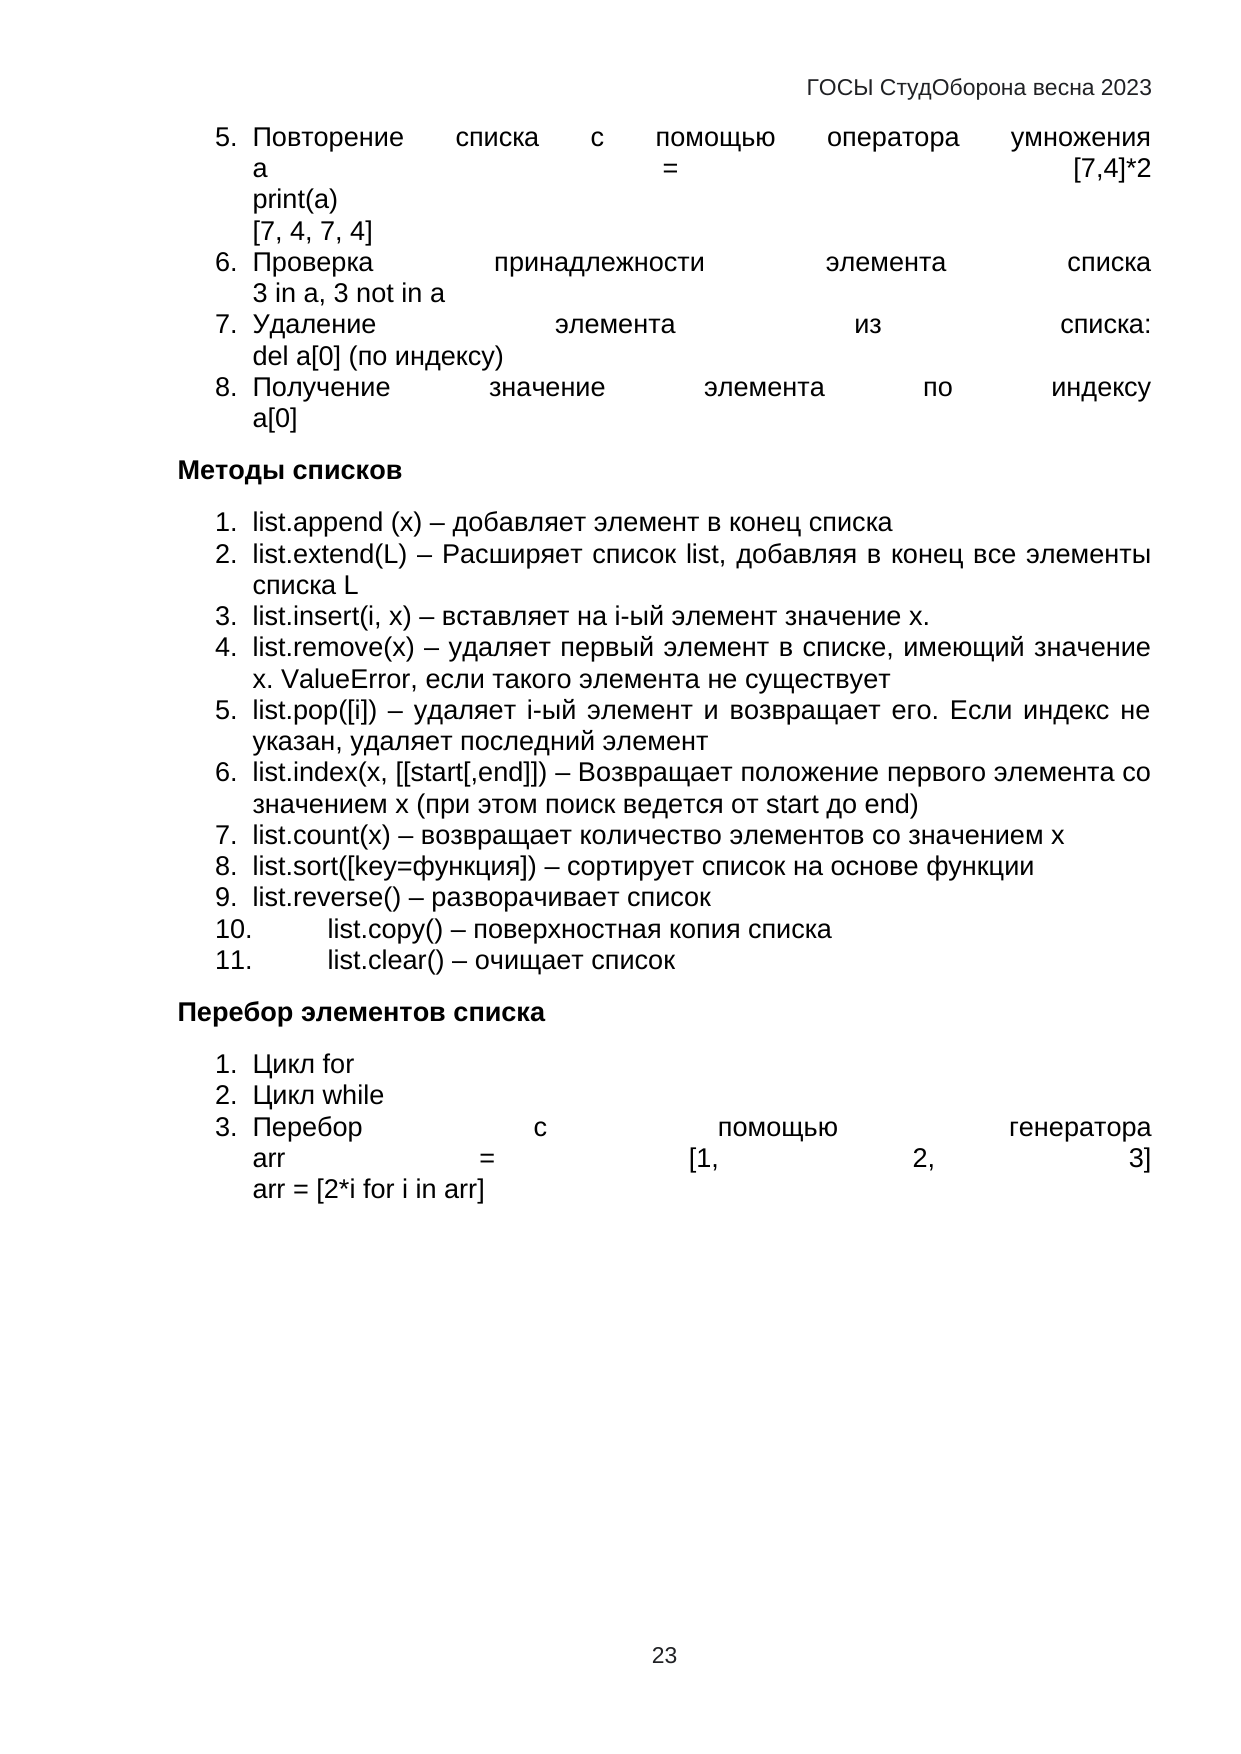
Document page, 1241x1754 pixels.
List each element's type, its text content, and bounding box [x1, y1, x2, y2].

list list.append (x) – добавляет элемент в конец списка [215, 506, 1152, 538]
list Повторение списка с помощью оператора умножения a = [7,4]*2 print(a) [7, 4, 7, 4] [215, 121, 1152, 246]
list list.count(x) – возвращает количество элементов со значением x [215, 819, 1152, 850]
list list.extend(L) – Расширяет список list, добавляя в конец все элементы списка L [215, 538, 1152, 600]
text Методы списков [177, 454, 1152, 486]
list list.remove(x) – удаляет первый элемент в списке, имеющий значение x. ValueError, если такого элемента не существует [215, 631, 1152, 694]
list Проверка принадлежности элемента списка 3 in a, 3 not in a [215, 246, 1152, 308]
list list.insert(i, x) – вставляет на i-ый элемент значение x. [215, 600, 1152, 631]
list Цикл while [215, 1079, 1152, 1111]
list Удаление элемента из списка: del a[0] (по индексу) [215, 308, 1152, 371]
list Цикл for [215, 1048, 1152, 1079]
list list.index(x, [[start[,end]]) – Возвращает положение первого элемента со значением x (при этом поиск ведется от start до end) [215, 756, 1152, 819]
list Получение значение элемента по индексу a[0] [215, 371, 1152, 433]
list list.sort([key=функция]) – сортирует список на основе функции [215, 850, 1152, 881]
list list.reverse() – разворачивает список [215, 881, 1152, 913]
list Перебор с помощью генератора arr = [1, 2, 3] arr = [2*i for i in arr] [215, 1111, 1152, 1204]
list list.copy() – поверхностная копия списка [215, 913, 1152, 944]
list list.pop([i]) – удаляет i-ый элемент и возвращает его. Если индекс не указан, удаляет последний элемент [215, 694, 1152, 756]
text Перебор элементов списка [177, 996, 1152, 1027]
list list.clear() – очищает список [215, 944, 1152, 975]
